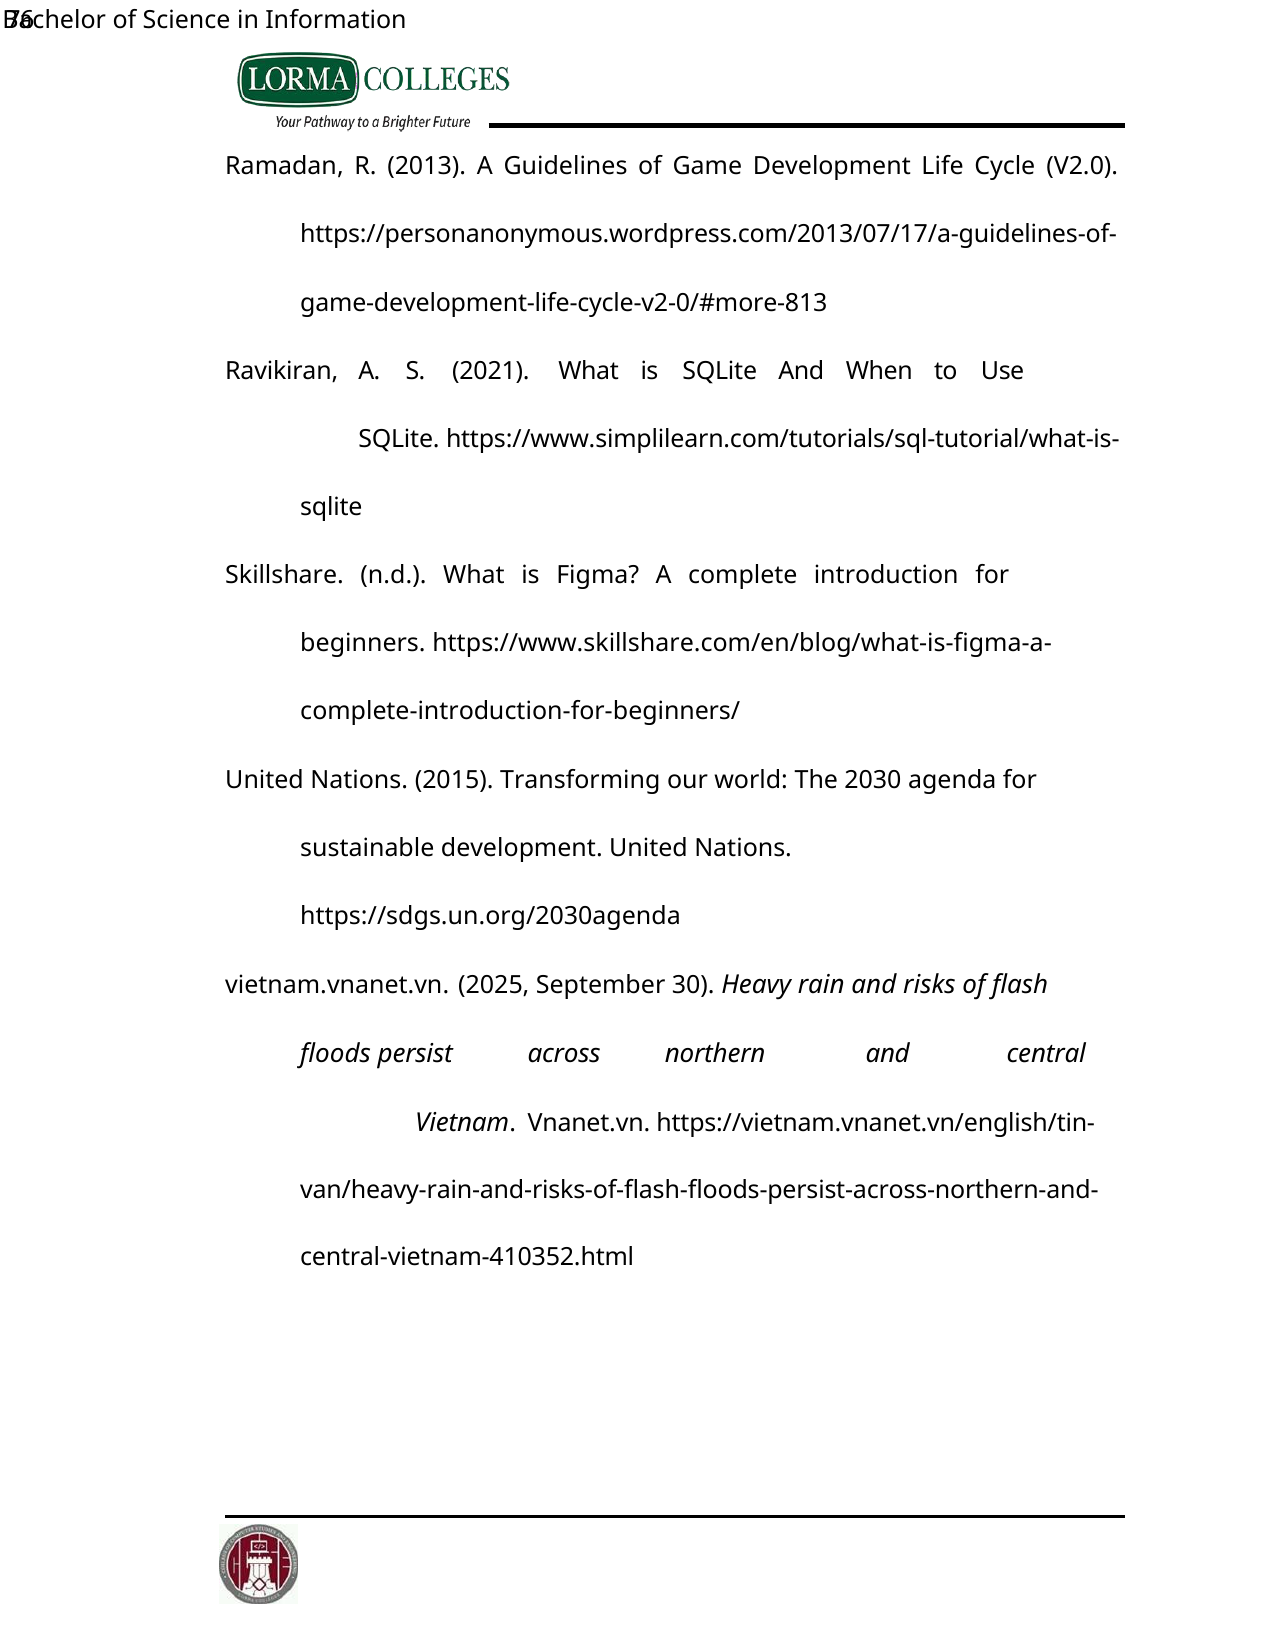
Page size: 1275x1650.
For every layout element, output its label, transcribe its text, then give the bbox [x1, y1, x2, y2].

text United Nations. (2015). Transforming our world: The 2030 agenda for sustainable development. United Nations. https://sdgs.un.org/2030agenda [225, 761, 1162, 932]
text vietnam.vnanet.vn. (2025, September 30). Heavy rain and risks of flash floods persist across northern and central Vietnam. Vnanet.vn. https://vietnam.vnanet.vn/english/tin-van/heavy-rain-and-risks-of-flash-floods-persist-across-northern-and-central-vietnam-410352.html [225, 966, 1126, 1272]
text Ramadan, R. (2013). A Guidelines of Game Development Life Cycle (V2.0). https://personanonymous.wordpress.com/2013/07/17/a-guidelines-of-game-development-life-cycle-v2-0/#more-813 [225, 148, 1125, 318]
text Ravikiran, A. S. (2021). What is SQLite And When to Use SQLite. https://www.simplilearn.com/tutorials/sql-tutorial/what-is-sqlite [225, 352, 1125, 523]
picture [219, 1524, 298, 1604]
picture [225, 41, 521, 148]
text Skillshare. (n.d.). What is Figma? A complete introduction for beginners. https://www.skillshare.com/en/blog/what-is-figma-a-complete-introduction-for-beginners/ [225, 557, 1125, 727]
